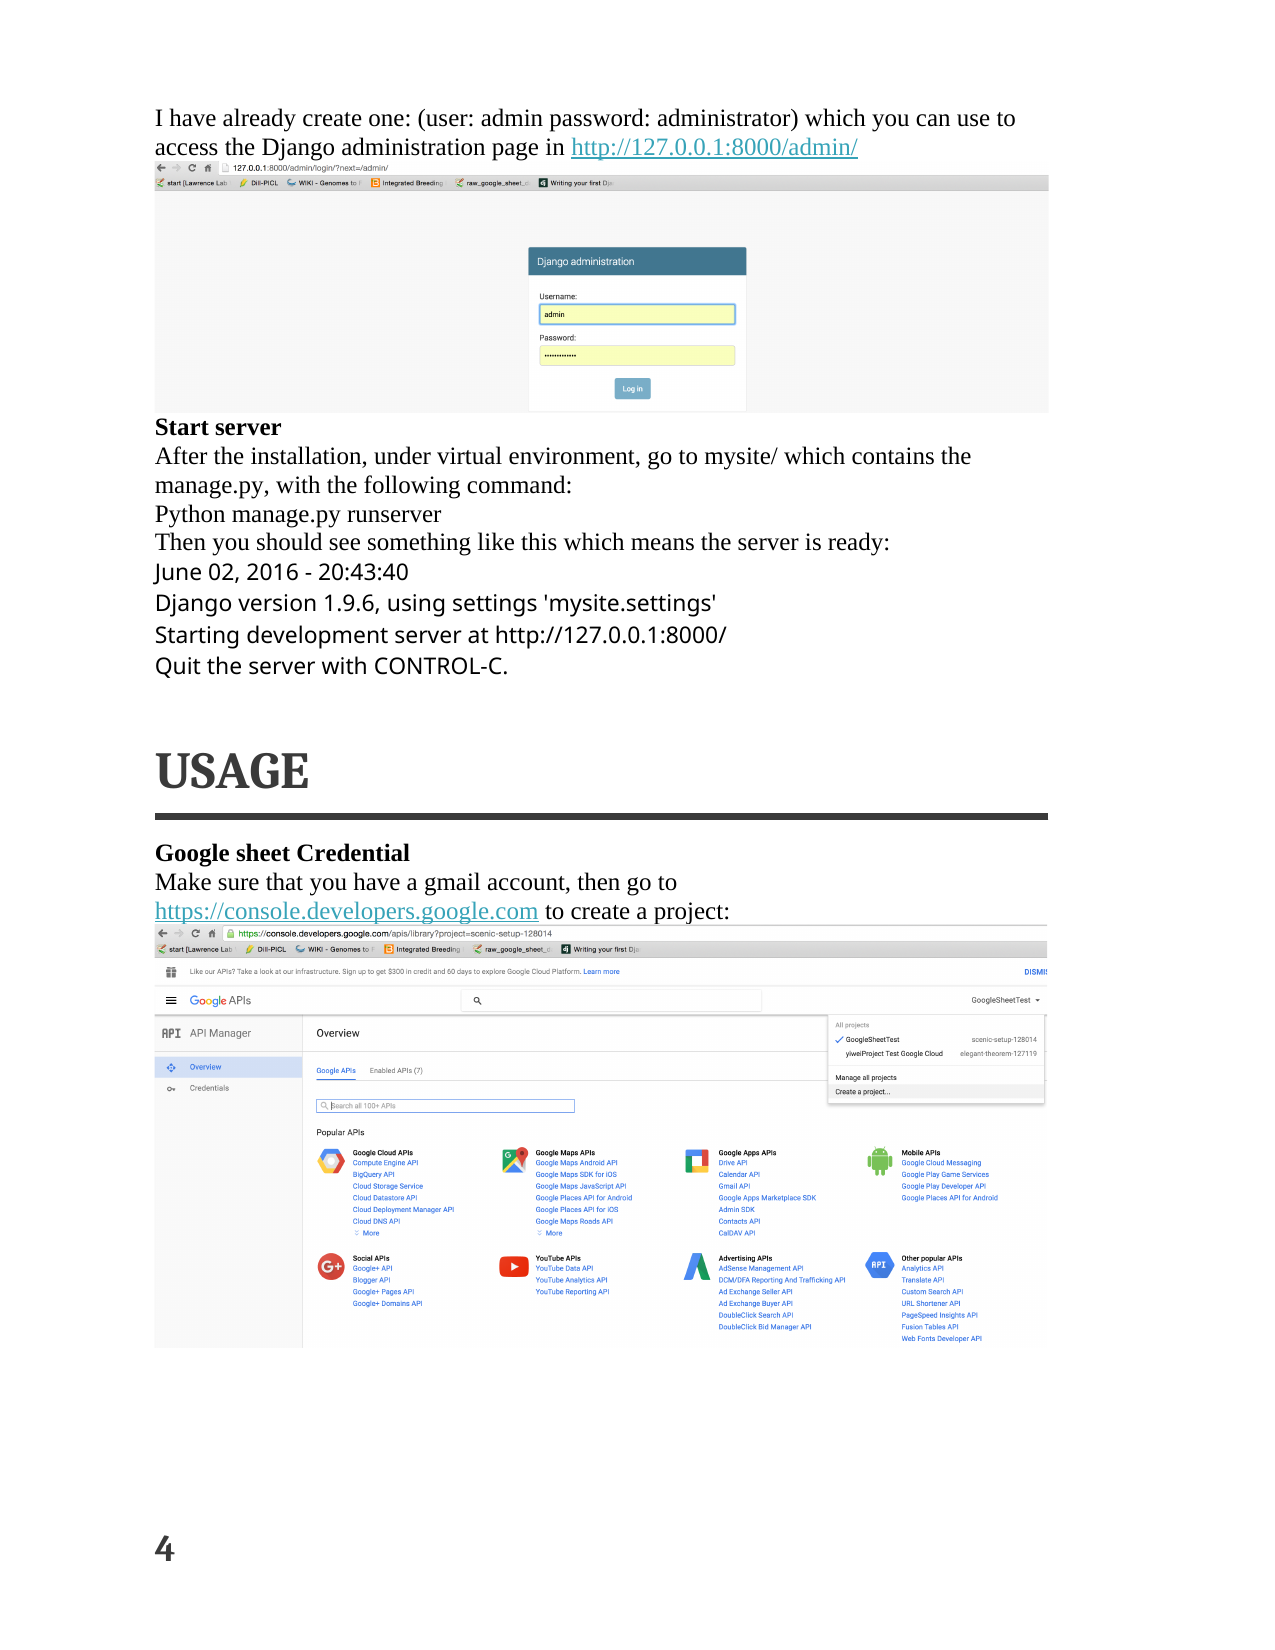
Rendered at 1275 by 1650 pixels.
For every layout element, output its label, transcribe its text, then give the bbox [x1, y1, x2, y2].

text Start server [154, 413, 1048, 441]
text Django version 1.9.6, using settings 'mysite.settings' [154, 587, 1048, 619]
text June 02, 2016 - 20:43:40 [154, 556, 1048, 587]
text After the installation, under virtual environment, go to mysite/ which contains the manage.py, with the following command: [154, 441, 1048, 499]
text Then you should see something like this which means the server is ready: [154, 527, 1048, 556]
text I have already create one: (user: admin password: administrator) which you can use to access the Django administration page in http://127.0.0.1:8000/admin/ [154, 103, 1048, 161]
text Python manage.py runserver [154, 499, 1048, 527]
picture [154, 161, 1049, 413]
text Quit the server with CONTROL-C. [154, 650, 1048, 681]
picture [154, 924, 1048, 1348]
text Starting development server at http://127.0.0.1:8000/ [154, 619, 1048, 650]
subtitle usage [154, 741, 1048, 820]
text Google sheet Credential [154, 838, 1048, 867]
text Make sure that you have a gmail account, then go to https://console.developers.google.com to create a project: [154, 867, 1048, 924]
